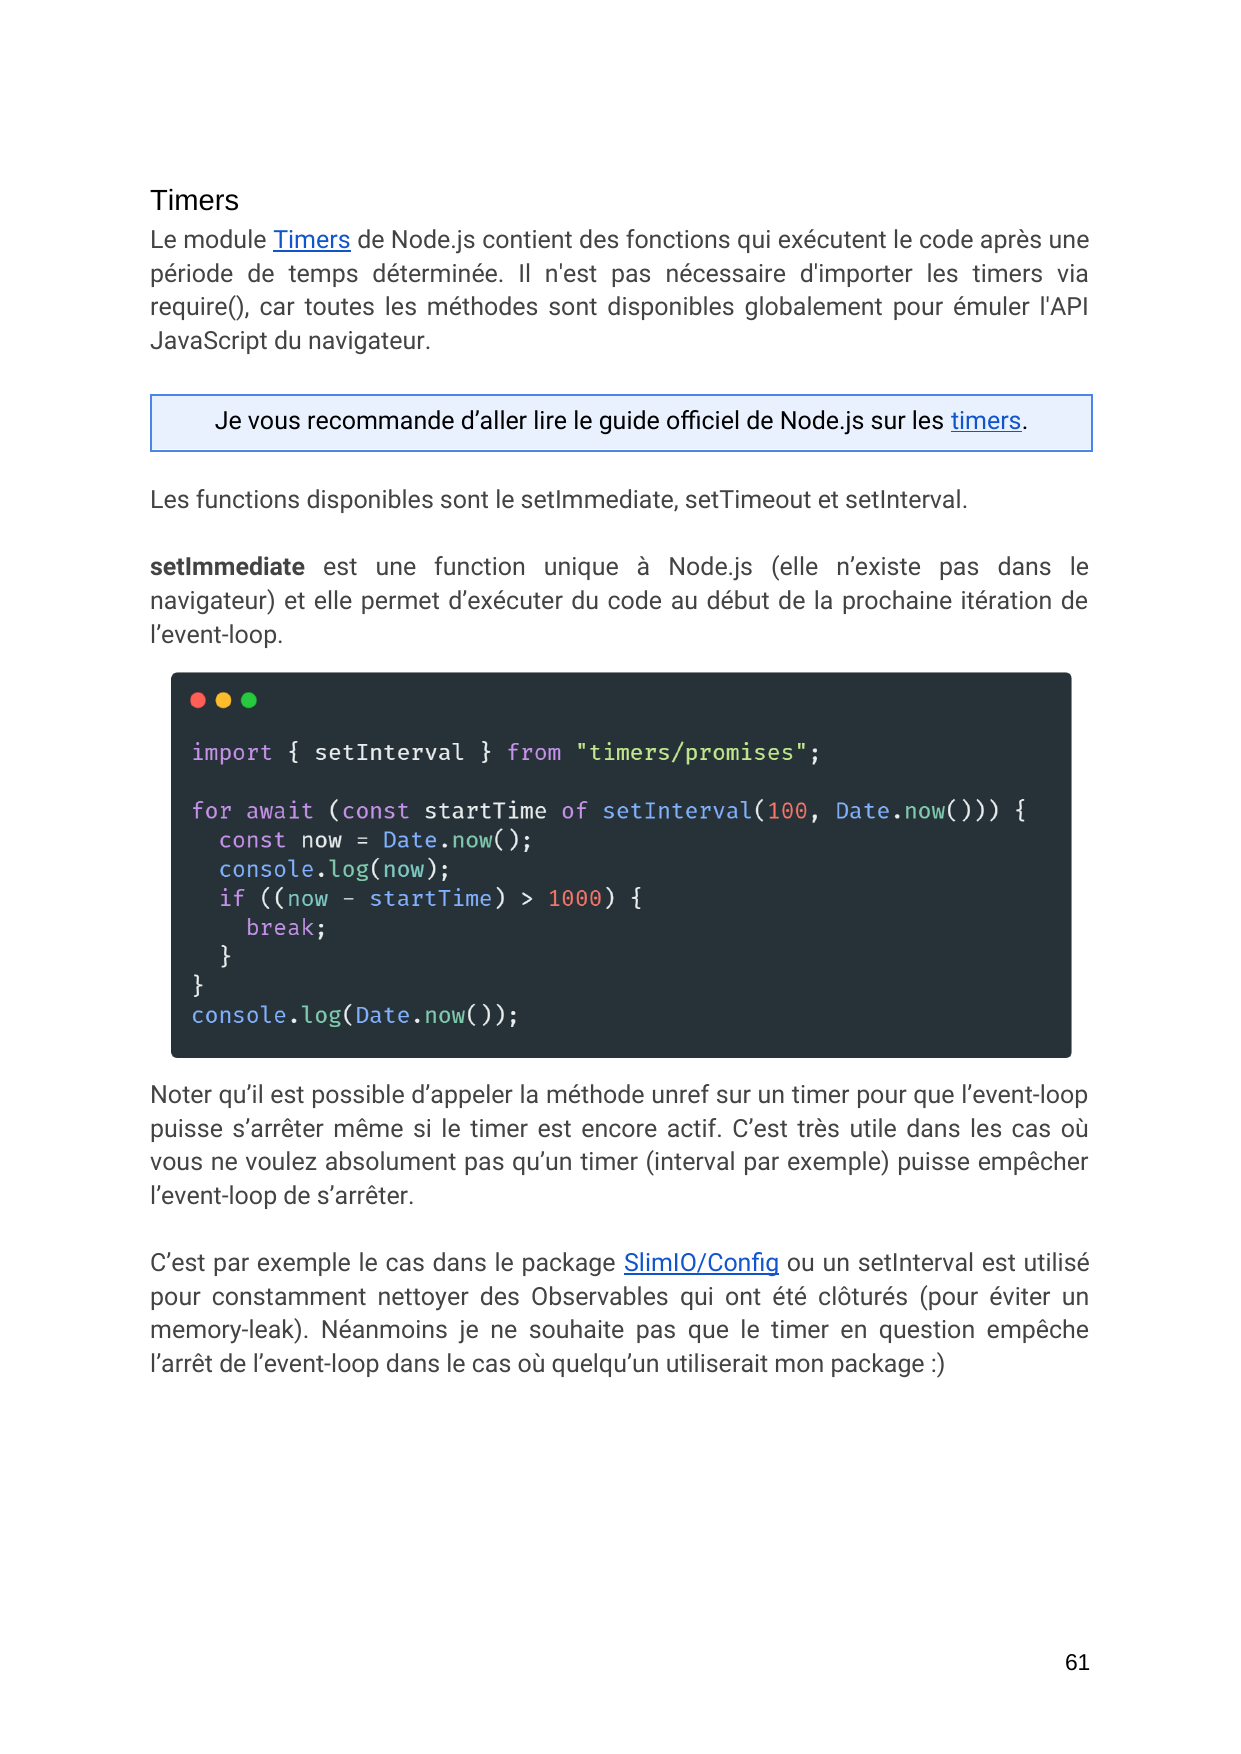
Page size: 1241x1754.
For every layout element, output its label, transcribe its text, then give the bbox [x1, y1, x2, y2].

text setImmediate est une function unique à Node.js (elle n’existe pas dans le navigateur) et elle permet d’exécuter du code au début de la prochaine itération de l’event-loop. [150, 552, 1090, 649]
table_header Je vous recommande d’aller lire le guide officiel de Node.js sur les timers. [152, 396, 1091, 449]
text Le module Timers de Node.js contient des fonctions qui exécutent le code après une période de temps déterminée. Il n'est pas nécessaire d'importer les timers via require(), car toutes les méthodes sont disponibles globalement pour émuler l'API JavaScript du navigateur. [150, 225, 1090, 355]
text C’est par exemple le cas dans le package SlimIO/Config ou un setInterval est utilisé pour constamment nettoyer des Observables qui ont été clôturés (pour éviter un memory-leak). Néanmoins je ne souhaite pas que le timer en question empêche l’arrêt de l’event-loop dans le cas où quelqu’un utiliserait mon package :) [150, 1248, 1090, 1379]
picture [150, 653, 1091, 1077]
text Les functions disponibles sont le setImmediate, setTimeout et setInterval. [150, 485, 1090, 514]
text Noter qu’il est possible d’appeler la méthode unref sur un timer pour que l’event-loop puisse s’arrêter même si le timer est encore actif. C’est très utile dans les cas où vous ne voulez absolument pas qu’un timer (interval par exemple) puisse empêcher l’event-loop de s’arrêter. [150, 1080, 1090, 1210]
subtitle Timers [150, 183, 1090, 217]
